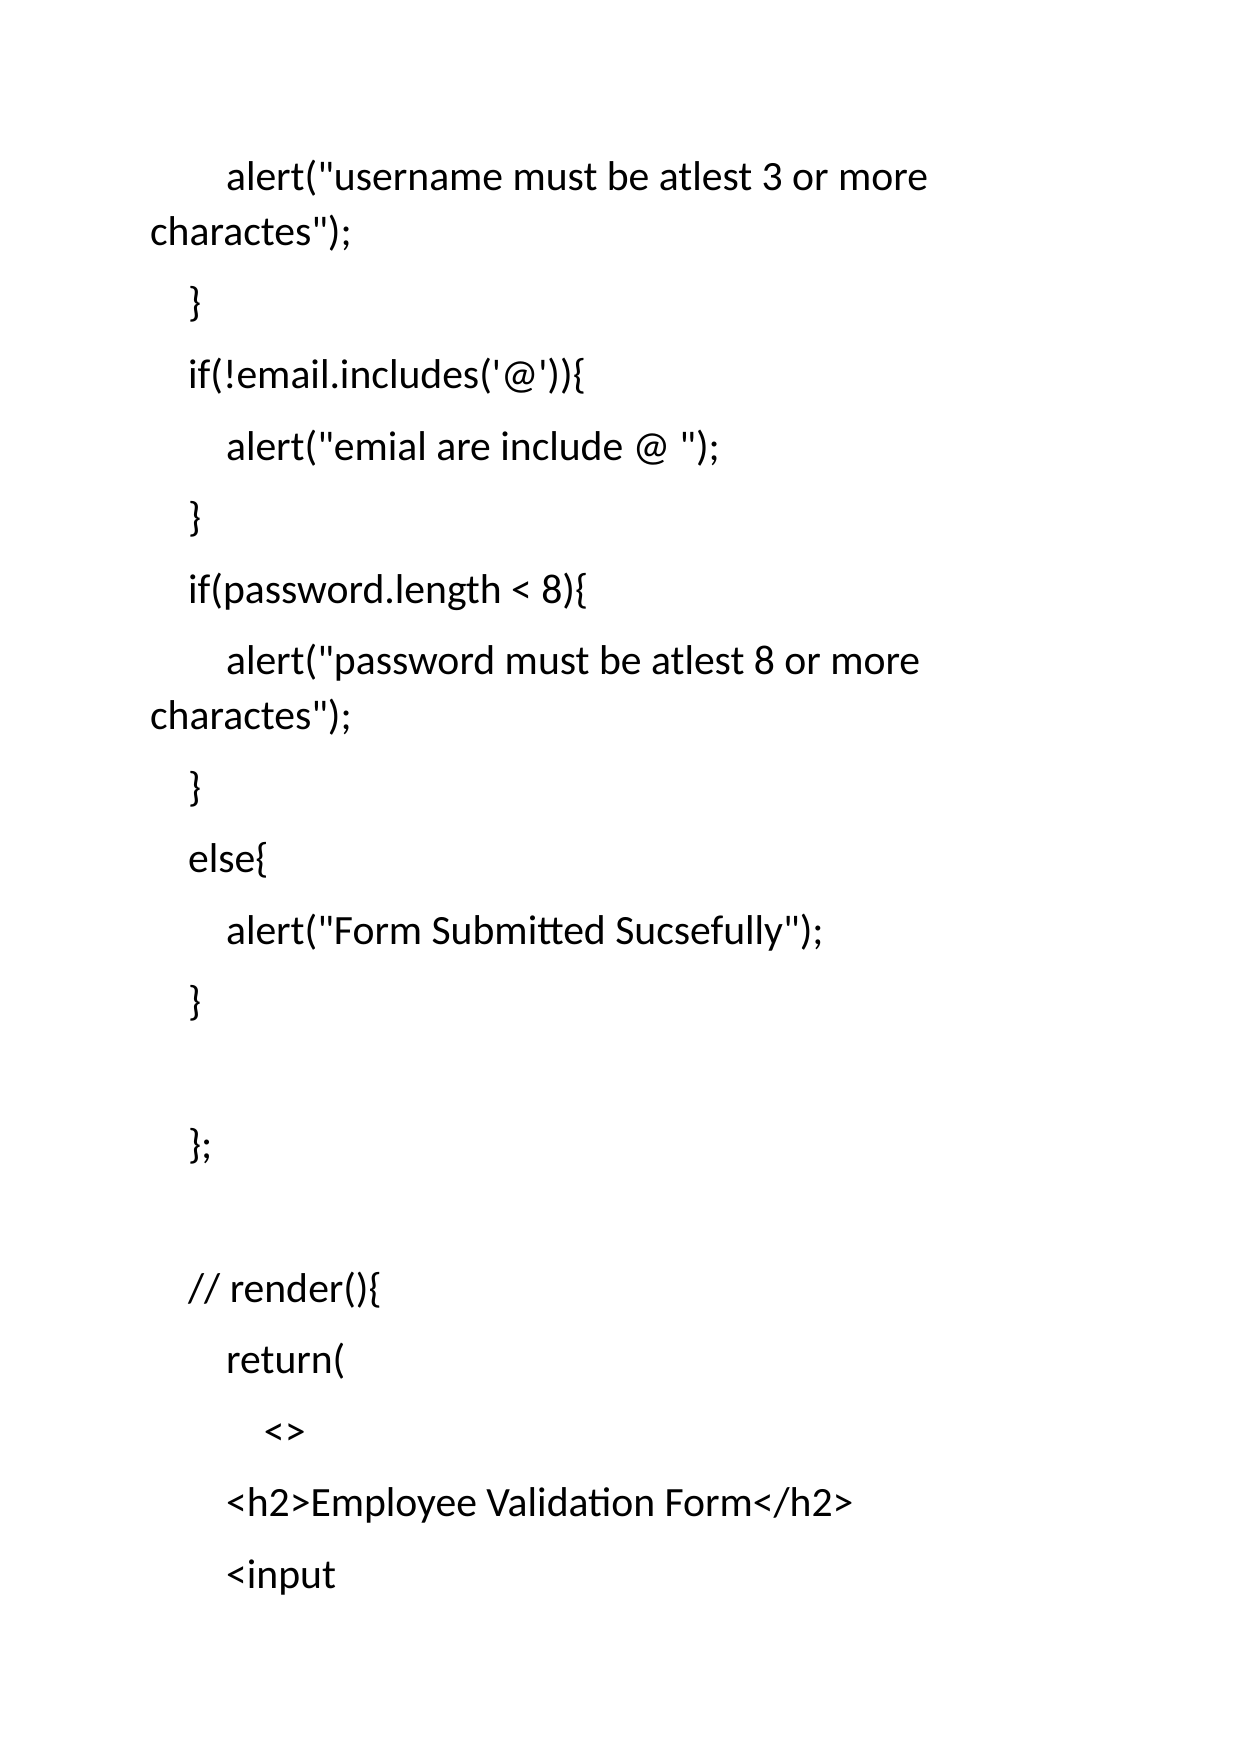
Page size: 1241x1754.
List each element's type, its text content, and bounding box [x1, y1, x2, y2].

text <h2>Employee Validation Form</h2> [150, 1476, 1090, 1527]
text <input [150, 1548, 1090, 1599]
text alert("password must be atlest 8 or more charactes"); [150, 634, 1090, 740]
text if(!email.includes('@')){ [150, 348, 1090, 399]
text } [150, 276, 1090, 327]
text // render(){ [150, 1262, 1090, 1312]
text <> [150, 1405, 1090, 1456]
text } [150, 761, 1090, 812]
text alert("username must be atlest 3 or more charactes"); [150, 150, 1090, 256]
text } [150, 975, 1090, 1026]
text }; [150, 1118, 1090, 1169]
text alert("Form Submitted Sucsefully"); [150, 904, 1090, 955]
text if(password.length < 8){ [150, 563, 1090, 613]
text else{ [150, 832, 1090, 883]
text return( [150, 1333, 1090, 1384]
text } [150, 491, 1090, 542]
text alert("emial are include @ "); [150, 419, 1090, 470]
